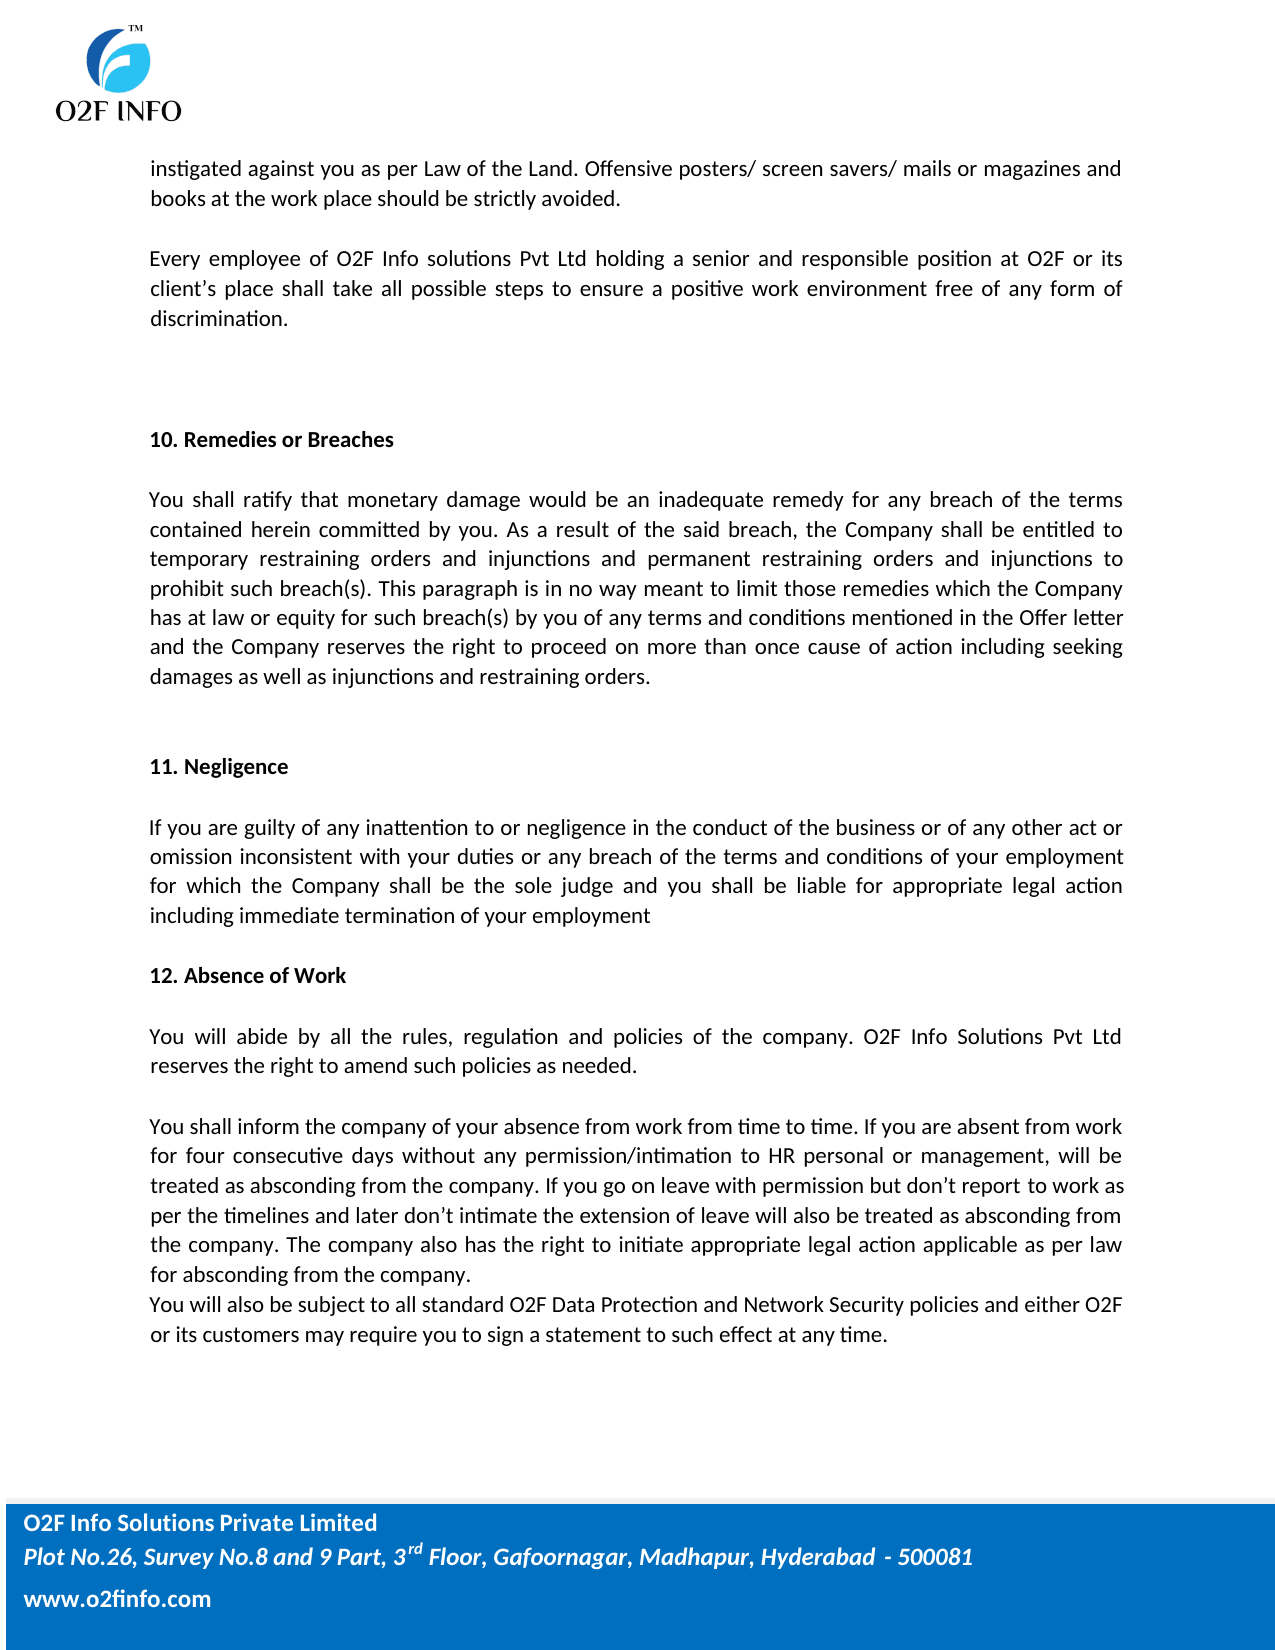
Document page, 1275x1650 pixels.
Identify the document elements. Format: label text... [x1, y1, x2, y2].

subtitle Absence of Work [149, 961, 1126, 989]
text Every employee of O2F Info solutions Pvt Ltd holding a senior and responsible position at O2F or its client’s place shall take all possible steps to ensure a positive work environment free of any form of discrimination. [149, 244, 1124, 332]
text You shall ratify that monetary damage would be an inadequate remedy for any breach of the terms contained herein committed by you. As a result of the said breach, the Company shall be entitled to temporary restraining orders and injunctions and permanent restraining orders and injunctions to prohibit such breach(s). This paragraph is in no way meant to limit those remedies which the Company has at law or equity for such breach(s) by you of any terms and conditions mentioned in the Offer letter and the Company reserves the right to proceed on more than once cause of action including seeking damages as well as injunctions and restraining orders. [148, 486, 1126, 690]
text You shall inform the company of your absence from work from time to time. If you are absent from work for four consecutive days without any permission/intimation to HR personal or management, will be treated as absconding from the company. If you go on leave with permission but don’t report to work as per the timelines and later don’t intimate the extension of leave will also be treated as absconding from the company. The company also has the right to initiate appropriate legal action applicable as per law for absconding from the company. [149, 1112, 1124, 1288]
subtitle Negligence [149, 752, 1126, 780]
picture [5, 1501, 1275, 1650]
text You will also be subject to all standard O2F Data Protection and Network Security policies and either O2F or its customers may require you to sign a statement to such effect at any time. [149, 1291, 1124, 1348]
text If you are guilty of any inattention to or negligence in the conduct of the business or of any other act or omission inconsistent with your duties or any breach of the terms and conditions of your employment for which the Company shall be the sole judge and you shall be liable for appropriate legal action including immediate termination of your employment [148, 813, 1126, 929]
text You will abide by all the rules, regulation and policies of the company. O2F Info Solutions Pvt Ltd reserves the right to amend such policies as needed. [149, 1022, 1124, 1079]
picture [40, 0, 197, 154]
subtitle Remedies or Breaches [149, 425, 1126, 453]
